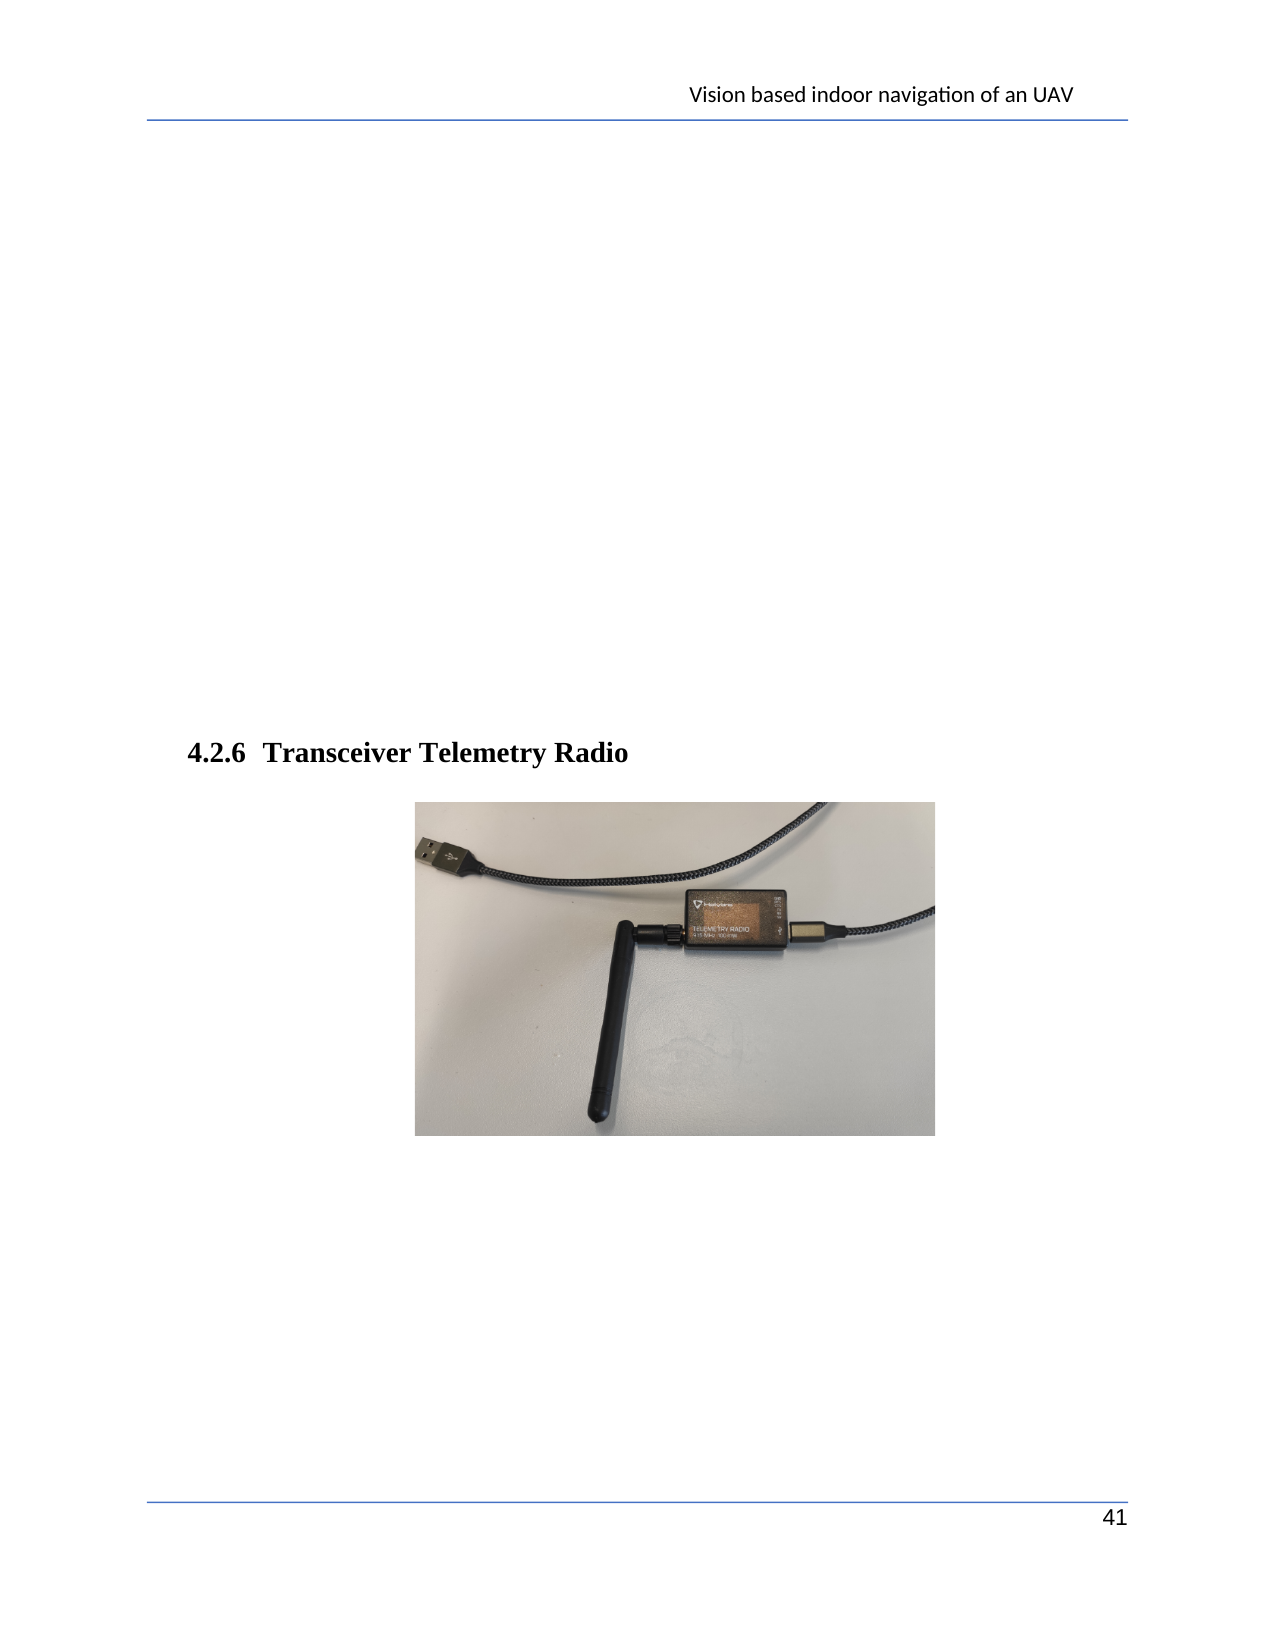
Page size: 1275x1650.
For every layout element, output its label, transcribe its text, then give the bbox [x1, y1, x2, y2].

picture [414, 802, 936, 1136]
list Transceiver Telemetry Radio [187, 735, 1125, 769]
